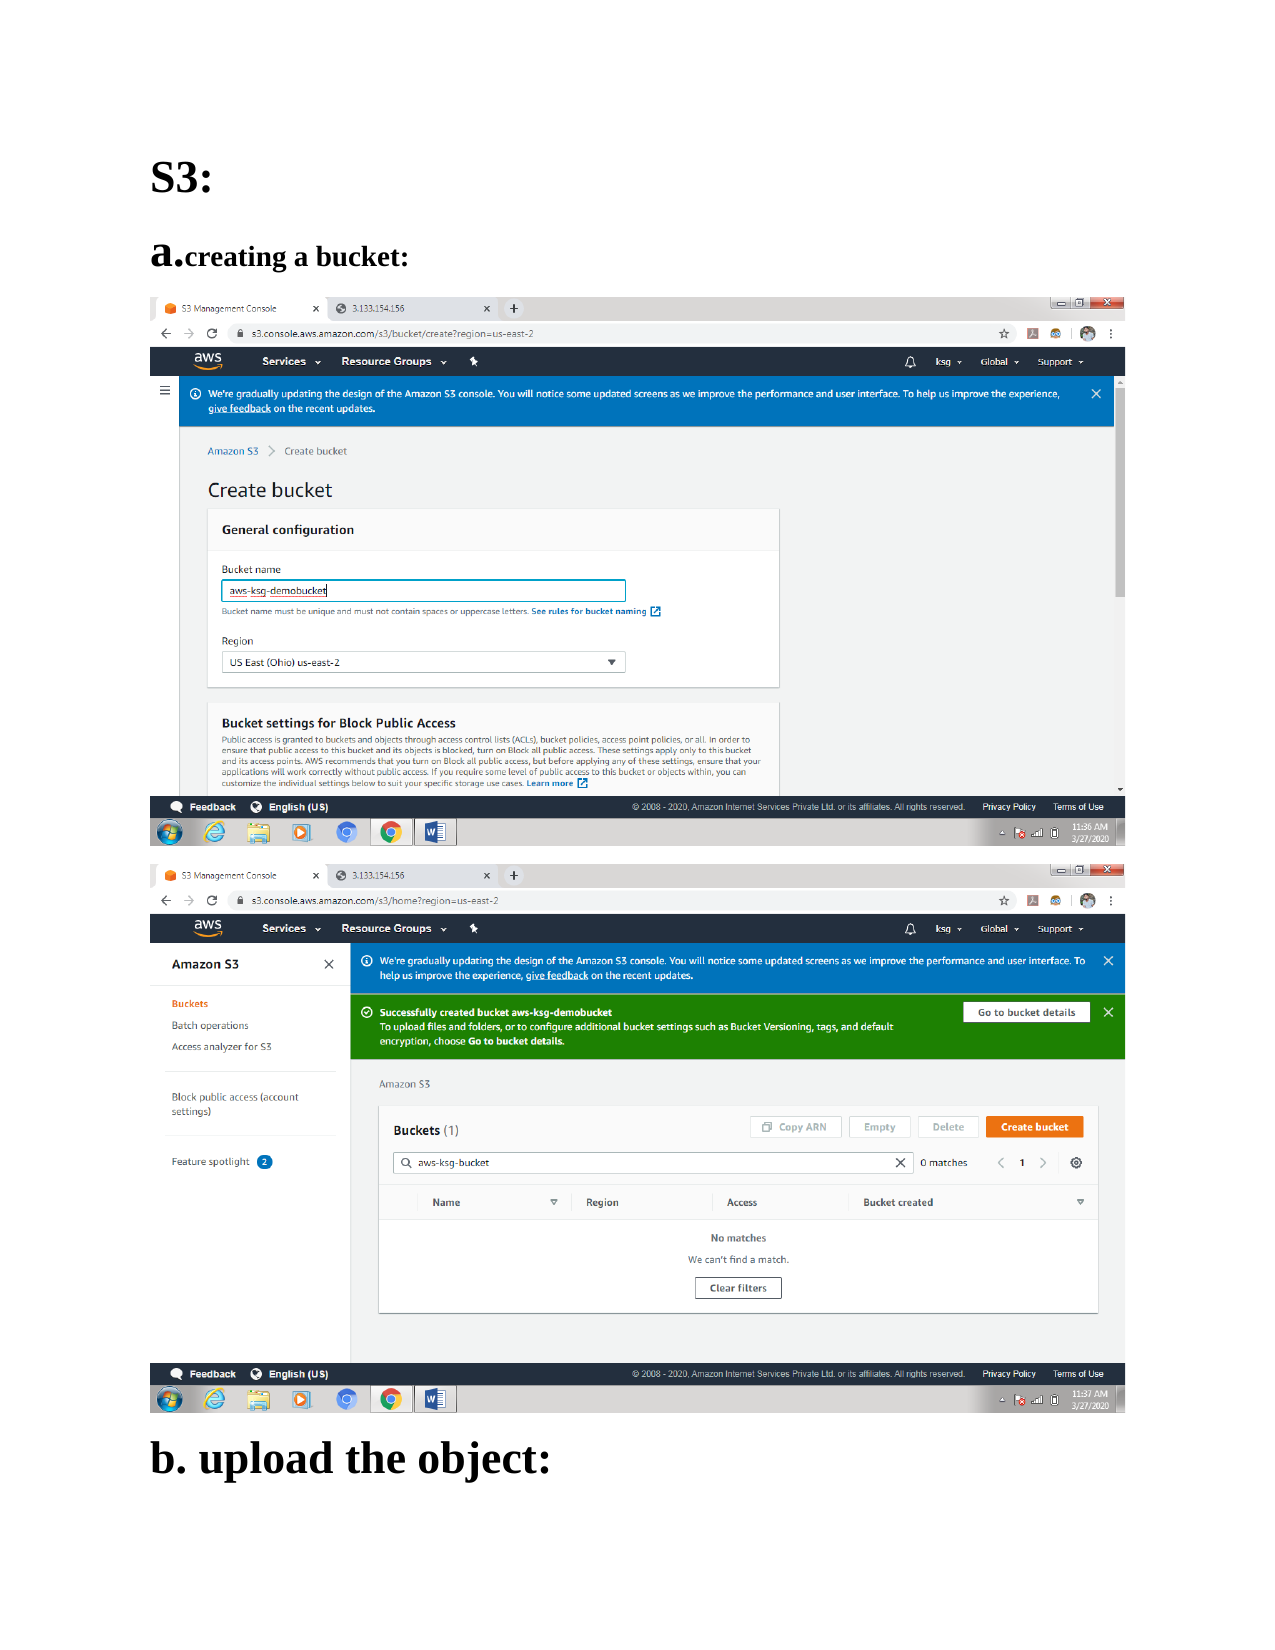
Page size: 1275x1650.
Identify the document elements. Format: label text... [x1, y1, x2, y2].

text S3: [150, 150, 1125, 203]
picture [150, 297, 1125, 846]
picture [150, 864, 1125, 1413]
text a.creating a bucket: [150, 223, 1125, 276]
text b. upload the object: [150, 1431, 1125, 1484]
